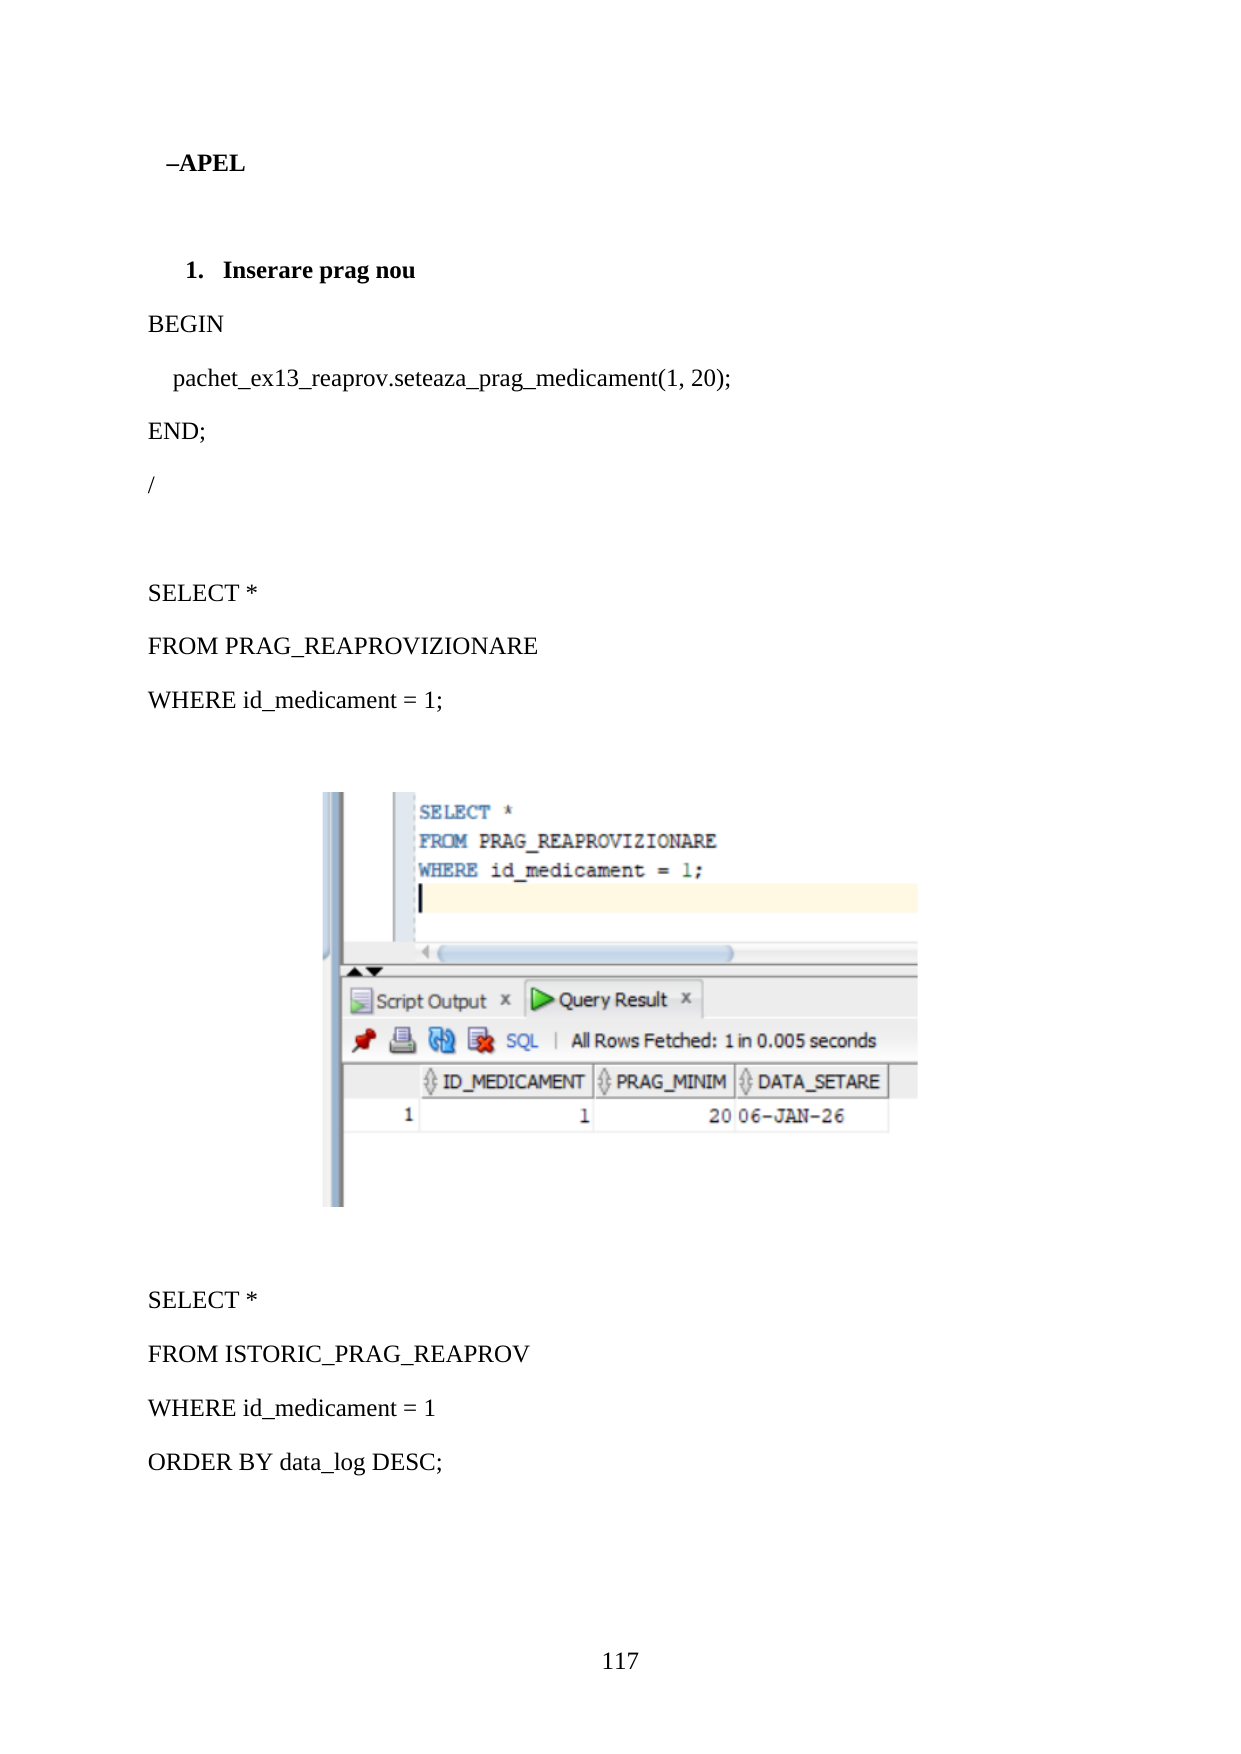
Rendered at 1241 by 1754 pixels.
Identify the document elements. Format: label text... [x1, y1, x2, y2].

text WHERE id_medicament = 1 [148, 1393, 1093, 1422]
list Inserare prag nou [185, 255, 1093, 284]
text –APEL [148, 148, 1093, 176]
picture [322, 792, 918, 1207]
text SELECT * [148, 578, 1093, 606]
text BEGIN [148, 309, 1093, 338]
text SELECT * [148, 1285, 1093, 1314]
text / [148, 470, 1093, 499]
text pachet_ex13_reaprov.seteaza_prag_medicament(1, 20); [148, 363, 1093, 391]
text WHERE id_medicament = 1; [148, 685, 1093, 714]
text FROM PRAG_REAPROVIZIONARE [148, 631, 1093, 660]
text ORDER BY data_log DESC; [148, 1447, 1093, 1475]
text END; [148, 416, 1093, 445]
text FROM ISTORIC_PRAG_REAPROV [148, 1339, 1093, 1368]
